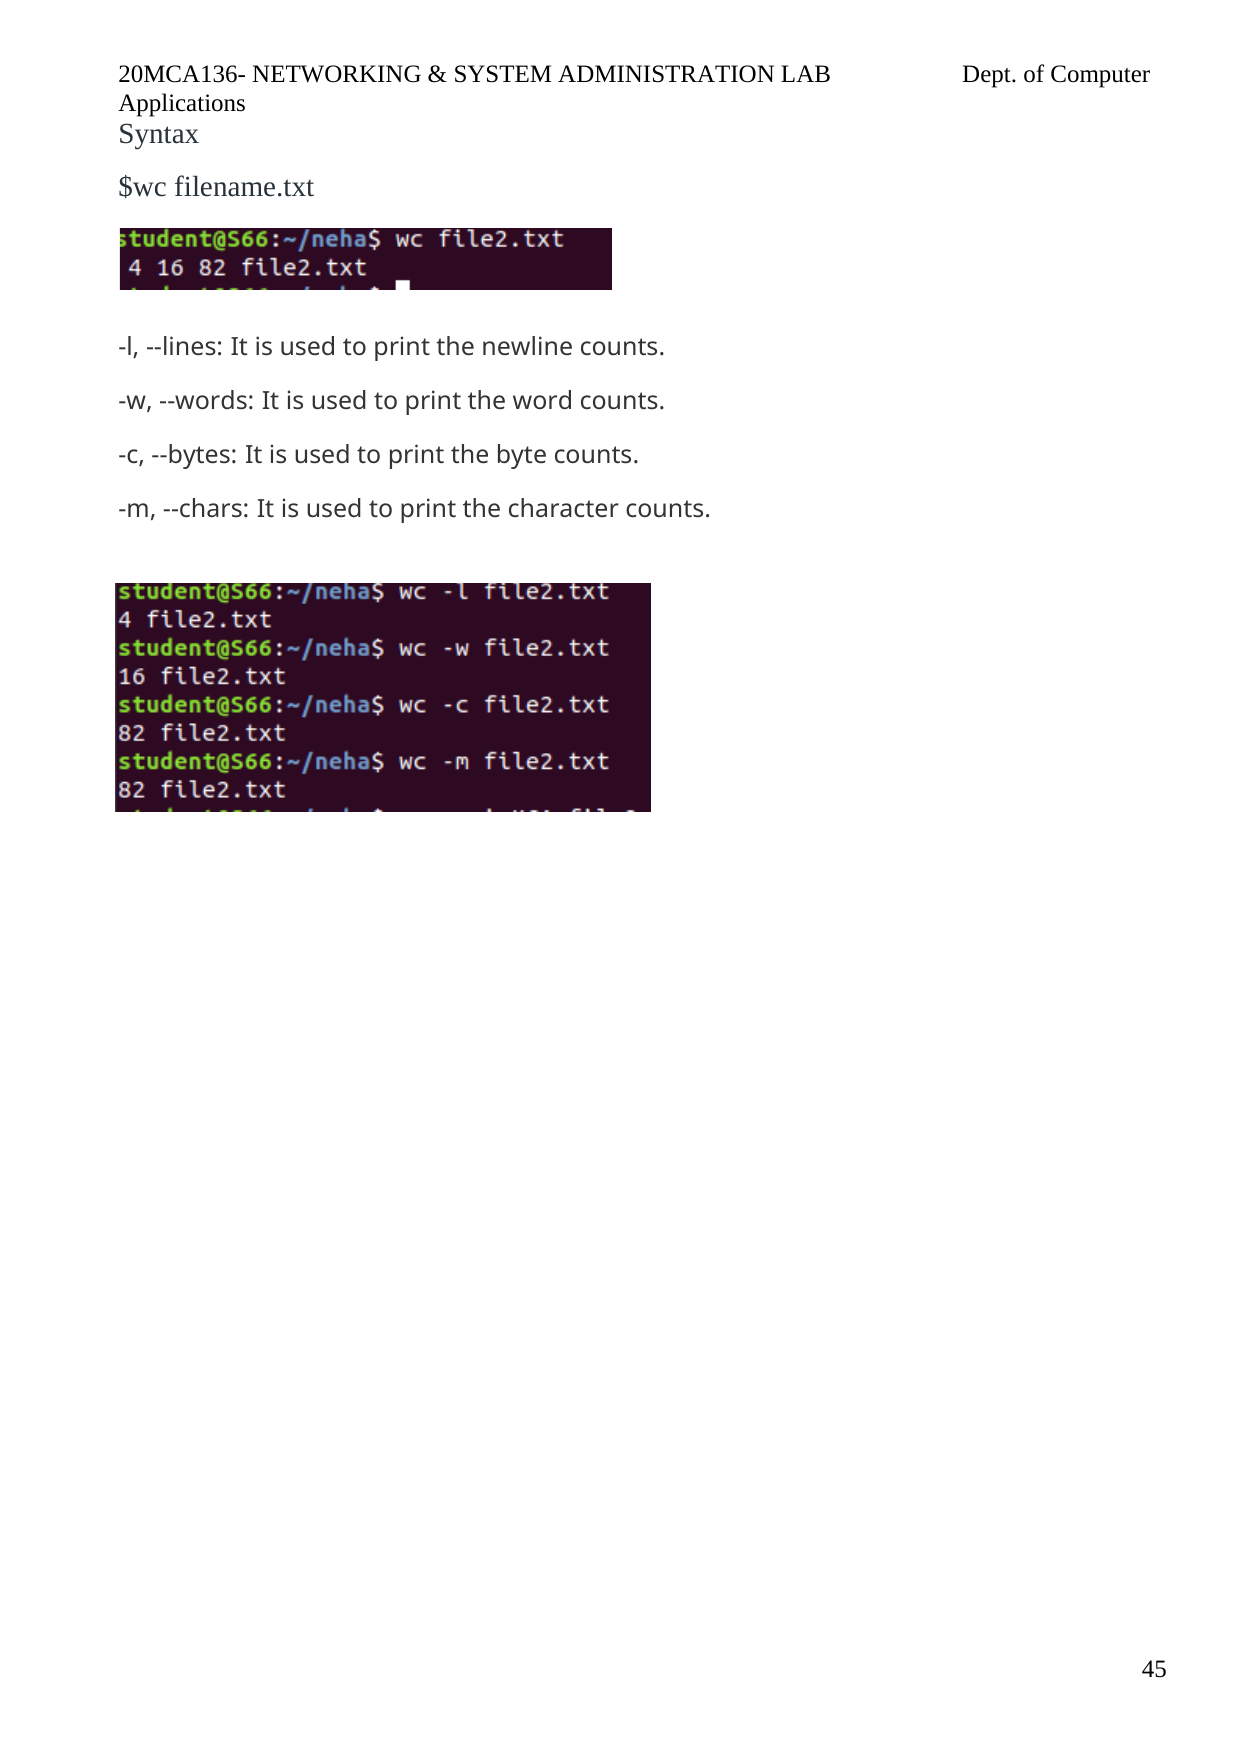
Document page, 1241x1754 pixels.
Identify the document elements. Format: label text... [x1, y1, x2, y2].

text -c, --bytes: It is used to print the byte counts. [118, 436, 1167, 471]
picture [119, 228, 612, 290]
text Syntax [118, 117, 1167, 150]
text -l, --lines: It is used to print the newline counts. [118, 328, 1167, 363]
text $wc filename.txt [118, 169, 1167, 203]
text -m, --chars: It is used to print the character counts. [118, 490, 1167, 525]
picture [115, 583, 651, 812]
text -w, --words: It is used to print the word counts. [118, 382, 1167, 417]
